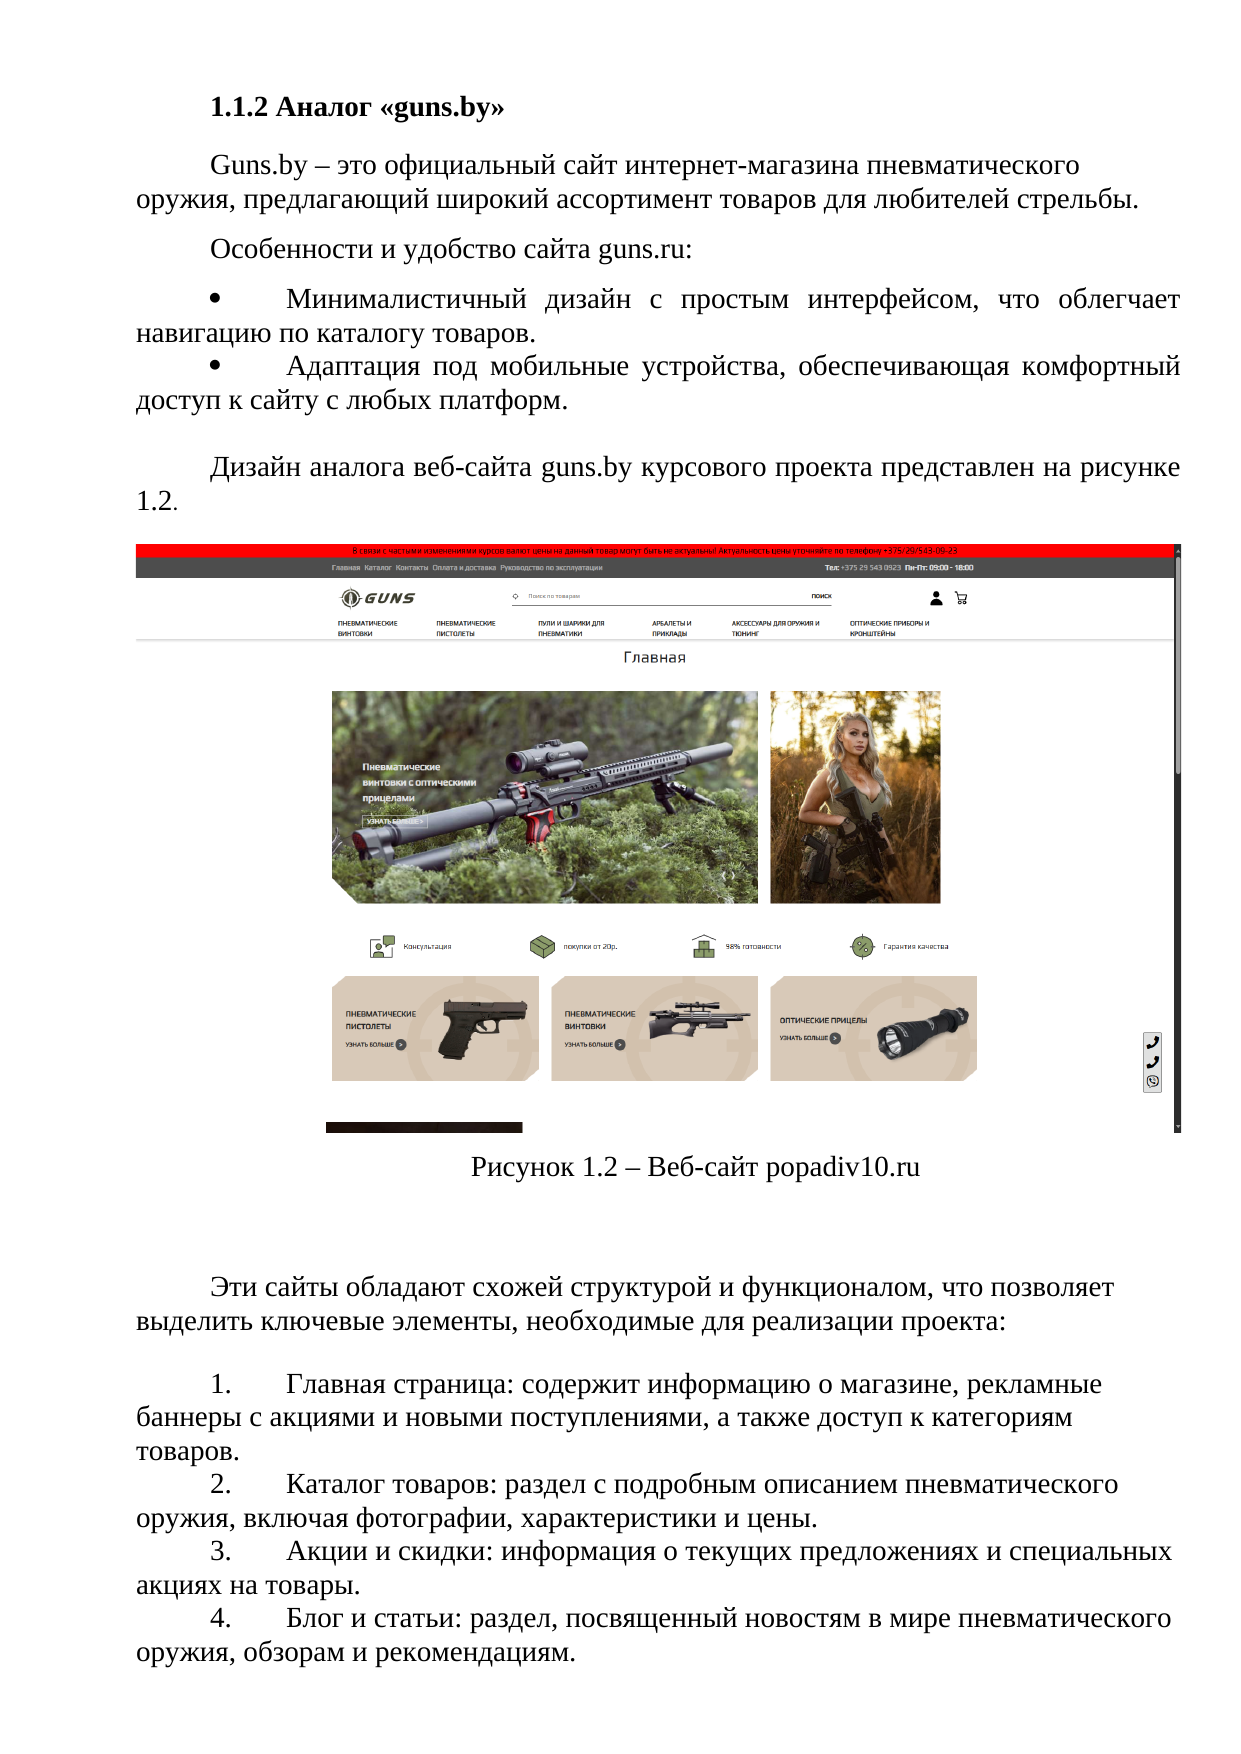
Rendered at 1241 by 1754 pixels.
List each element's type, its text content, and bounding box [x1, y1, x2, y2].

list Акции и скидки: информация о текущих предложениях и специальных акциях на товары. [136, 1533, 1181, 1601]
text Рисунок 1.2 – Веб-сайт popadiv10.ru [136, 1149, 1181, 1182]
text Эти сайты обладают схожей структурой и функционалом, что позволяет выделить ключевые элементы, необходимые для реализации проекта: [136, 1269, 1181, 1337]
text Guns.by – это официальный сайт интернет-магазина пневматического оружия, предлагающий широкий ассортимент товаров для любителей стрельбы. [136, 147, 1181, 214]
text 1.1.2 Аналог «guns.by» [136, 89, 1181, 122]
text Дизайн аналога веб-сайта guns.by курсового проекта представлен на рисунке 1.2. [136, 449, 1181, 516]
text Особенности и удобство сайта guns.ru: [136, 231, 1181, 264]
list Блог и статьи: раздел, посвященный новостям в мире пневматического оружия, обзорам и рекомендациям. [136, 1601, 1181, 1668]
list Минималистичный дизайн с простым интерфейсом, что облегчает навигацию по каталогу товаров. [136, 281, 1181, 348]
list Каталог товаров: раздел с подробным описанием пневматического оружия, включая фотографии, характеристики и цены. [136, 1466, 1181, 1533]
picture [135, 544, 1182, 1133]
list Адаптация под мобильные устройства, обеспечивающая комфортный доступ к сайту с любых платформ. [136, 348, 1181, 416]
list Главная страница: содержит информацию о магазине, рекламные баннеры с акциями и новыми поступлениями, а также доступ к категориям товаров. [136, 1366, 1181, 1466]
